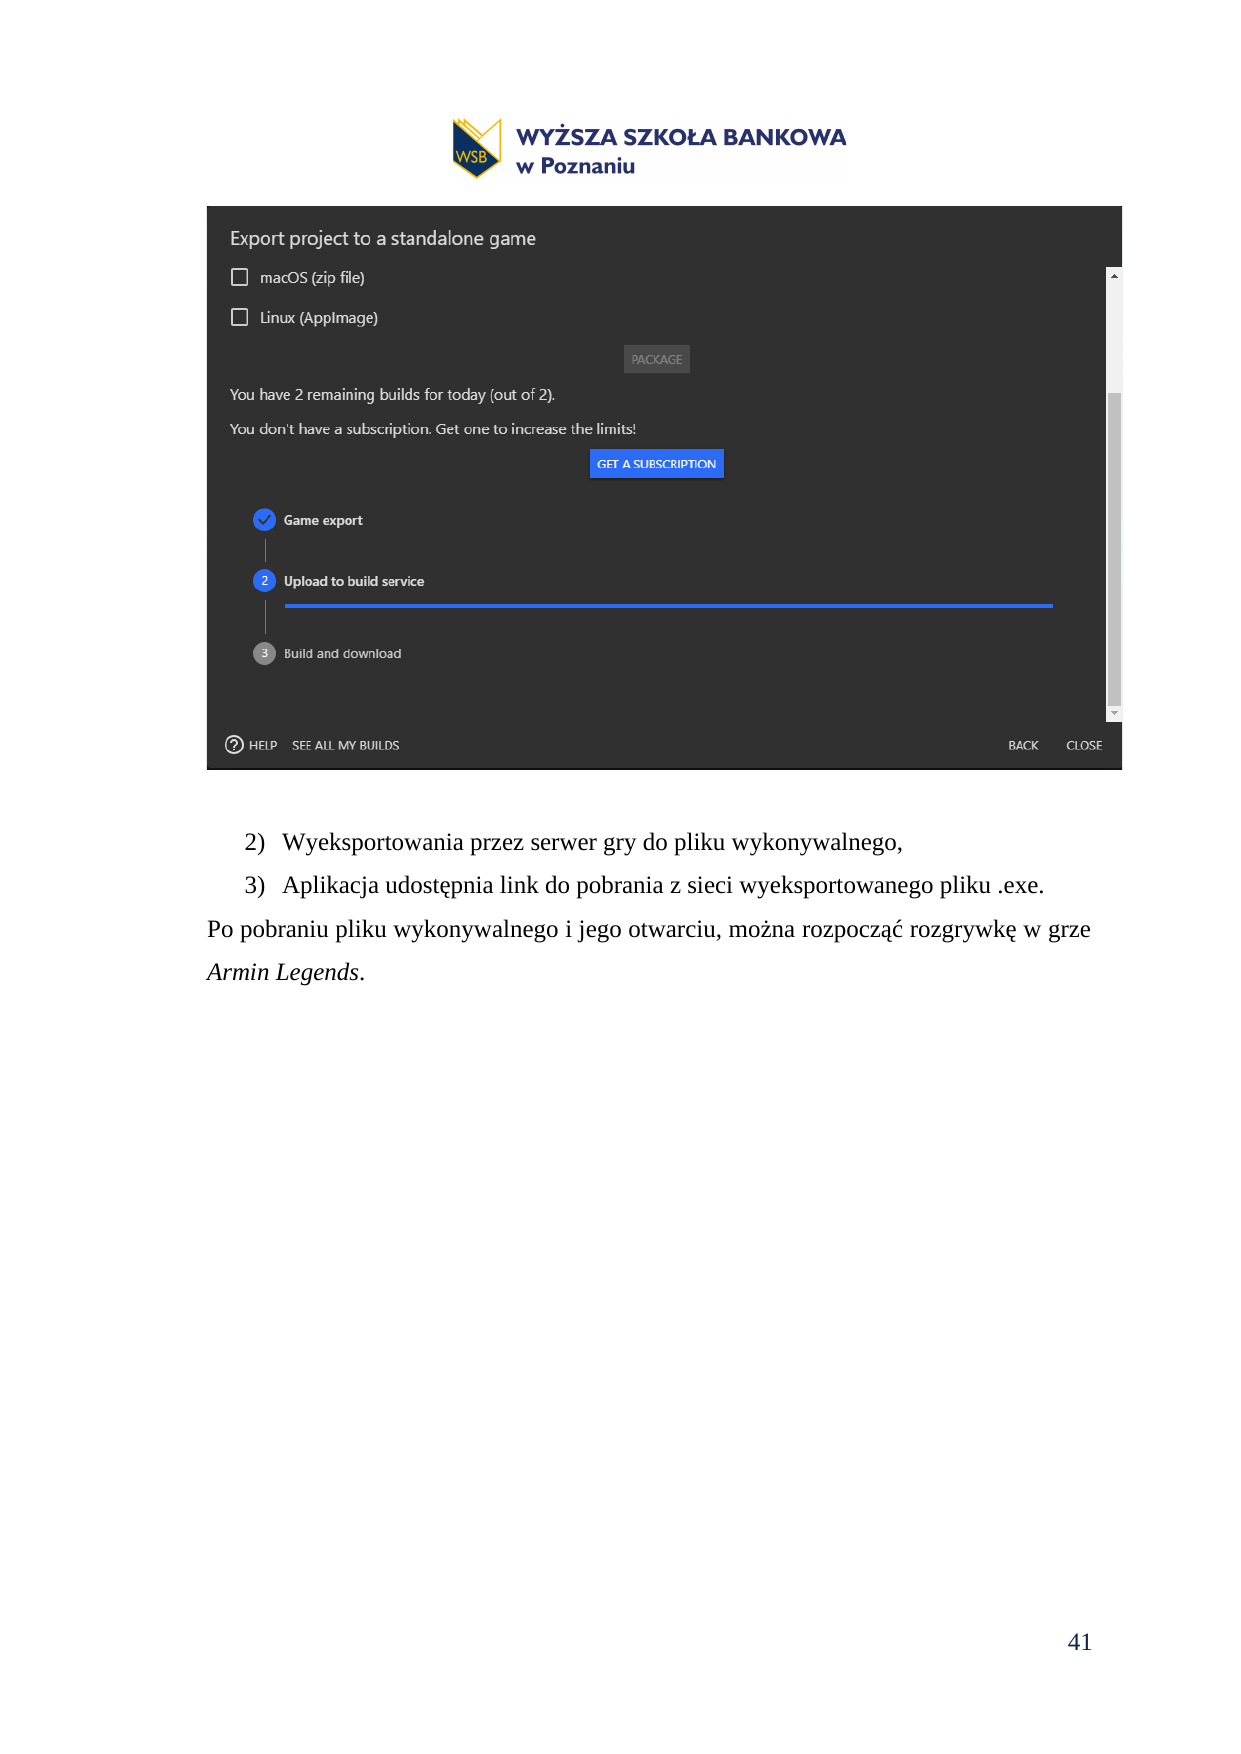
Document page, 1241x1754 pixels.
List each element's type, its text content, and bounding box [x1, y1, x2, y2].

text Po pobraniu pliku wykonywalnego i jego otwarciu, można rozpocząć rozgrywkę w grze Armin Legends. [207, 914, 1092, 986]
list Aplikacja udostępnia link do pobrania z sieci wyeksportowanego pliku .exe. [244, 871, 1092, 899]
picture [206, 206, 1123, 770]
list Wyeksportowania przez serwer gry do pliku wykonywalnego, [244, 827, 1092, 856]
picture [452, 118, 847, 179]
